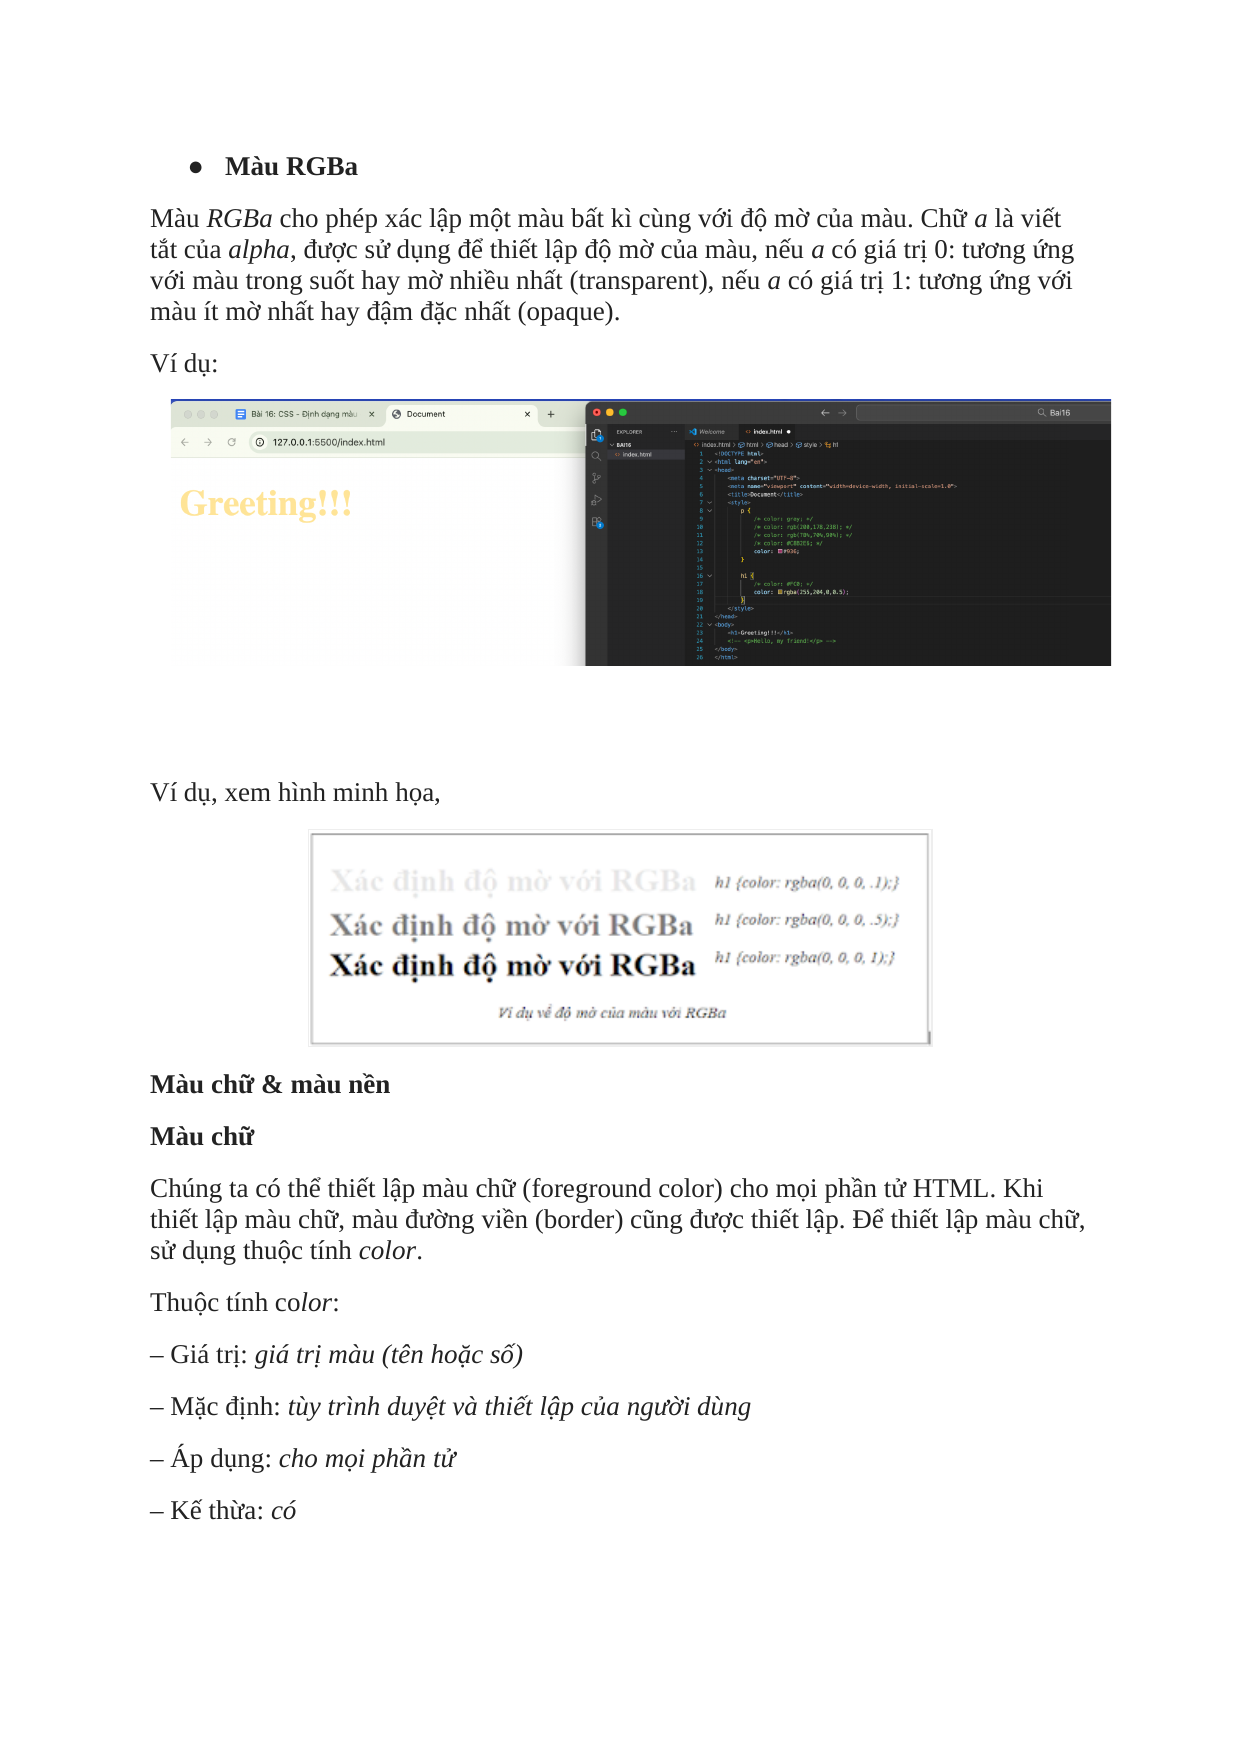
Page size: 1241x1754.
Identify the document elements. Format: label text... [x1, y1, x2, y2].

text – Mặc định: tùy trình duyệt và thiết lập của người dùng [150, 1390, 1090, 1421]
text Màu chữ [150, 1120, 1090, 1151]
text Ví dụ: [150, 347, 1069, 378]
text – Áp dụng: cho mọi phần tử [150, 1442, 1090, 1473]
list Màu RGBa [187, 150, 1090, 181]
text Ví dụ, xem hình minh họa, [150, 776, 1090, 808]
picture [170, 399, 1112, 666]
picture [309, 830, 931, 1046]
subtitle Màu chữ & màu nền [150, 1068, 1090, 1099]
text – Kế thừa: có [150, 1494, 1090, 1525]
text – Giá trị: giá trị màu (tên hoặc số) [150, 1338, 1090, 1369]
text Thuộc tính color: [150, 1286, 1090, 1317]
text Màu RGBa cho phép xác lập một màu bất kì cùng với độ mờ của màu. Chữ a là viết tắt của alpha, được sử dụng để thiết lập độ mờ của màu, nếu a có giá trị 0: tương ứng với màu trong suốt hay mờ nhiều nhất (transparent), nếu a có giá trị 1: tương ứng với màu ít mờ nhất hay đậm đặc nhất (opaque). [150, 202, 1090, 327]
text Chúng ta có thể thiết lập màu chữ (foreground color) cho mọi phần tử HTML. Khi thiết lập màu chữ, màu đường viền (border) cũng được thiết lập. Để thiết lập màu chữ, sử dụng thuộc tính color. [150, 1172, 1090, 1265]
